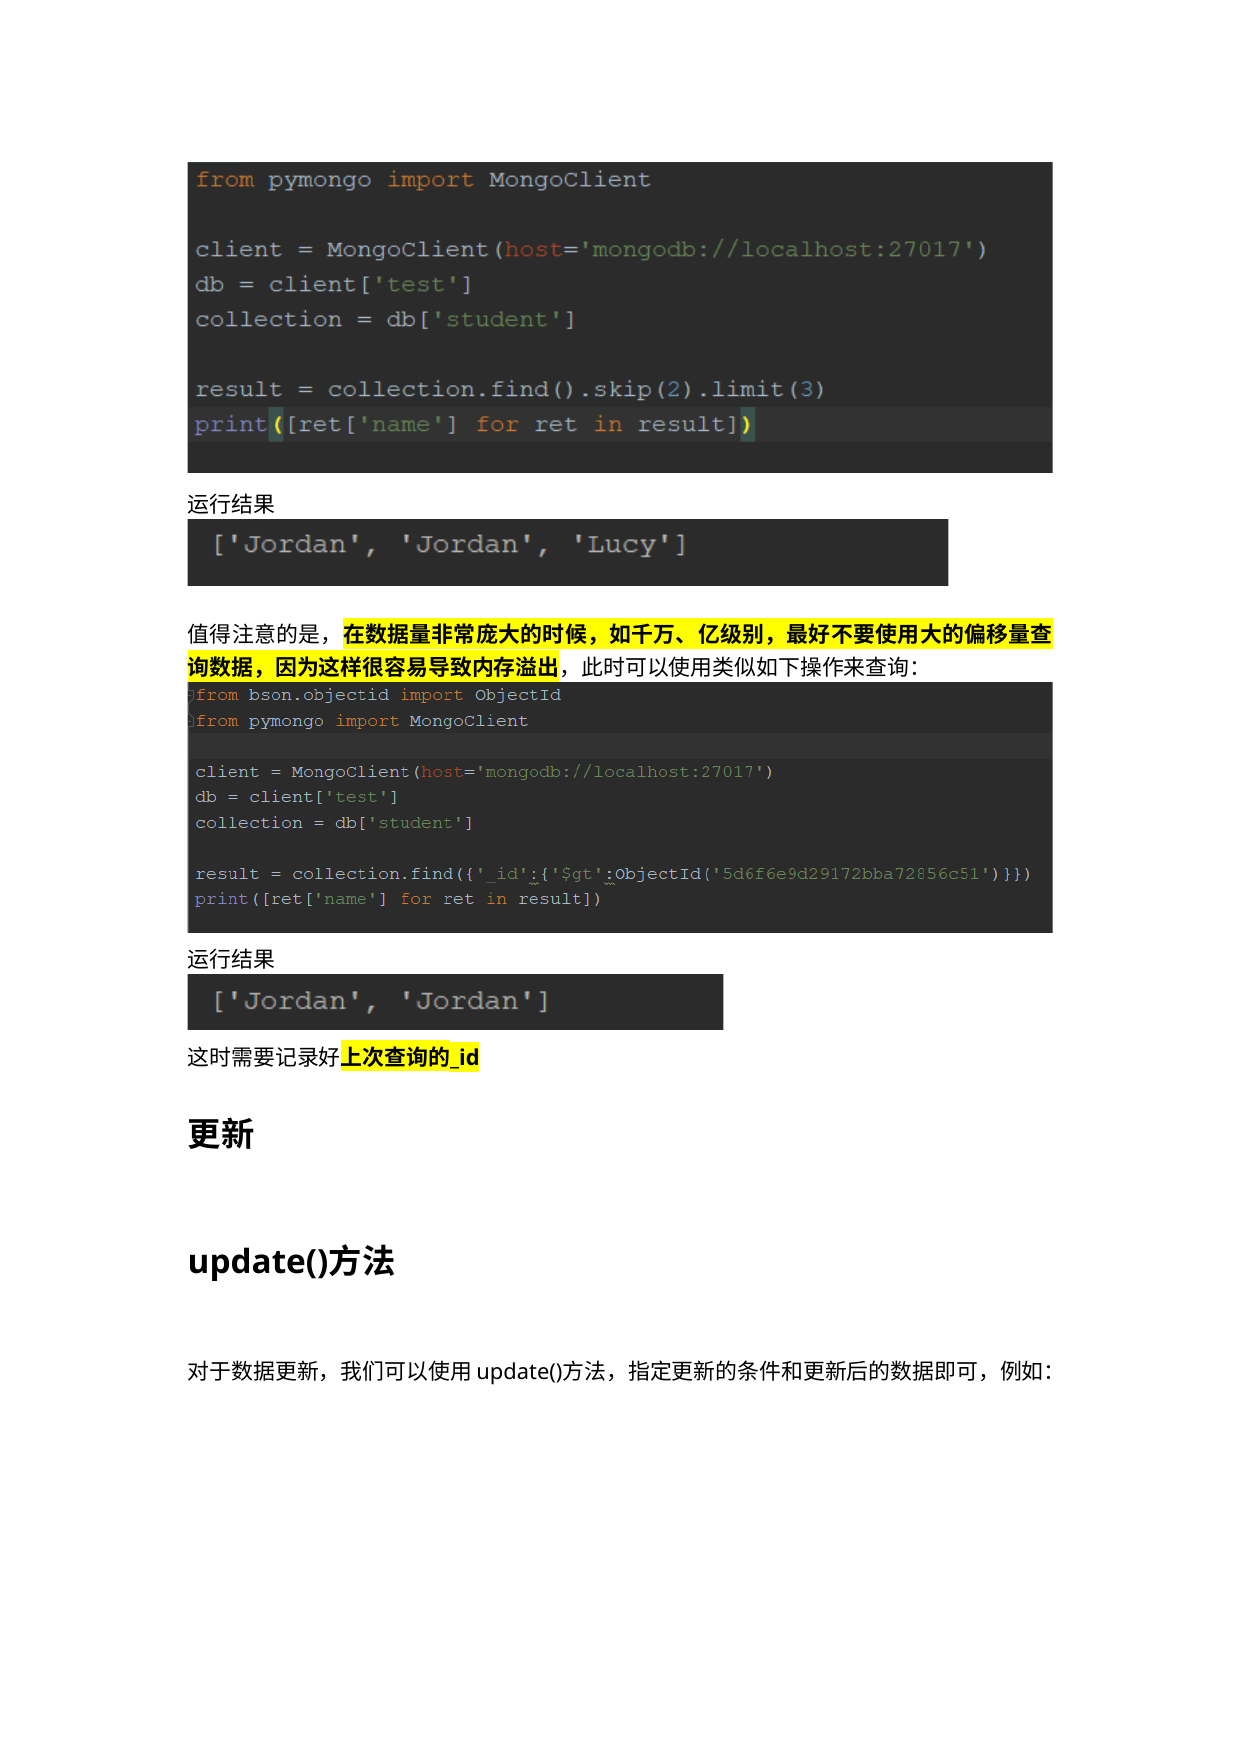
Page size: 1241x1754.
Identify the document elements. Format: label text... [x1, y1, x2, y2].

text 运行结果 [187, 487, 1053, 519]
text 运行结果 [187, 942, 1053, 974]
picture [187, 682, 1053, 933]
picture [187, 162, 1053, 473]
text 这时需要记录好上次查询的_id [187, 1039, 1053, 1072]
subtitle 更新 [187, 1099, 1053, 1164]
picture [187, 519, 949, 586]
text 值得注意的是，在数据量非常庞大的时候，如千万、亿级别，最好不要使用大的偏移量查询数据，因为这样很容易导致内存溢出，此时可以使用类似如下操作来查询： [187, 617, 1053, 682]
subtitle update()方法 [187, 1226, 1053, 1291]
text 对于数据更新，我们可以使用update()方法，指定更新的条件和更新后的数据即可，例如： [187, 1354, 1053, 1386]
picture [187, 974, 724, 1030]
